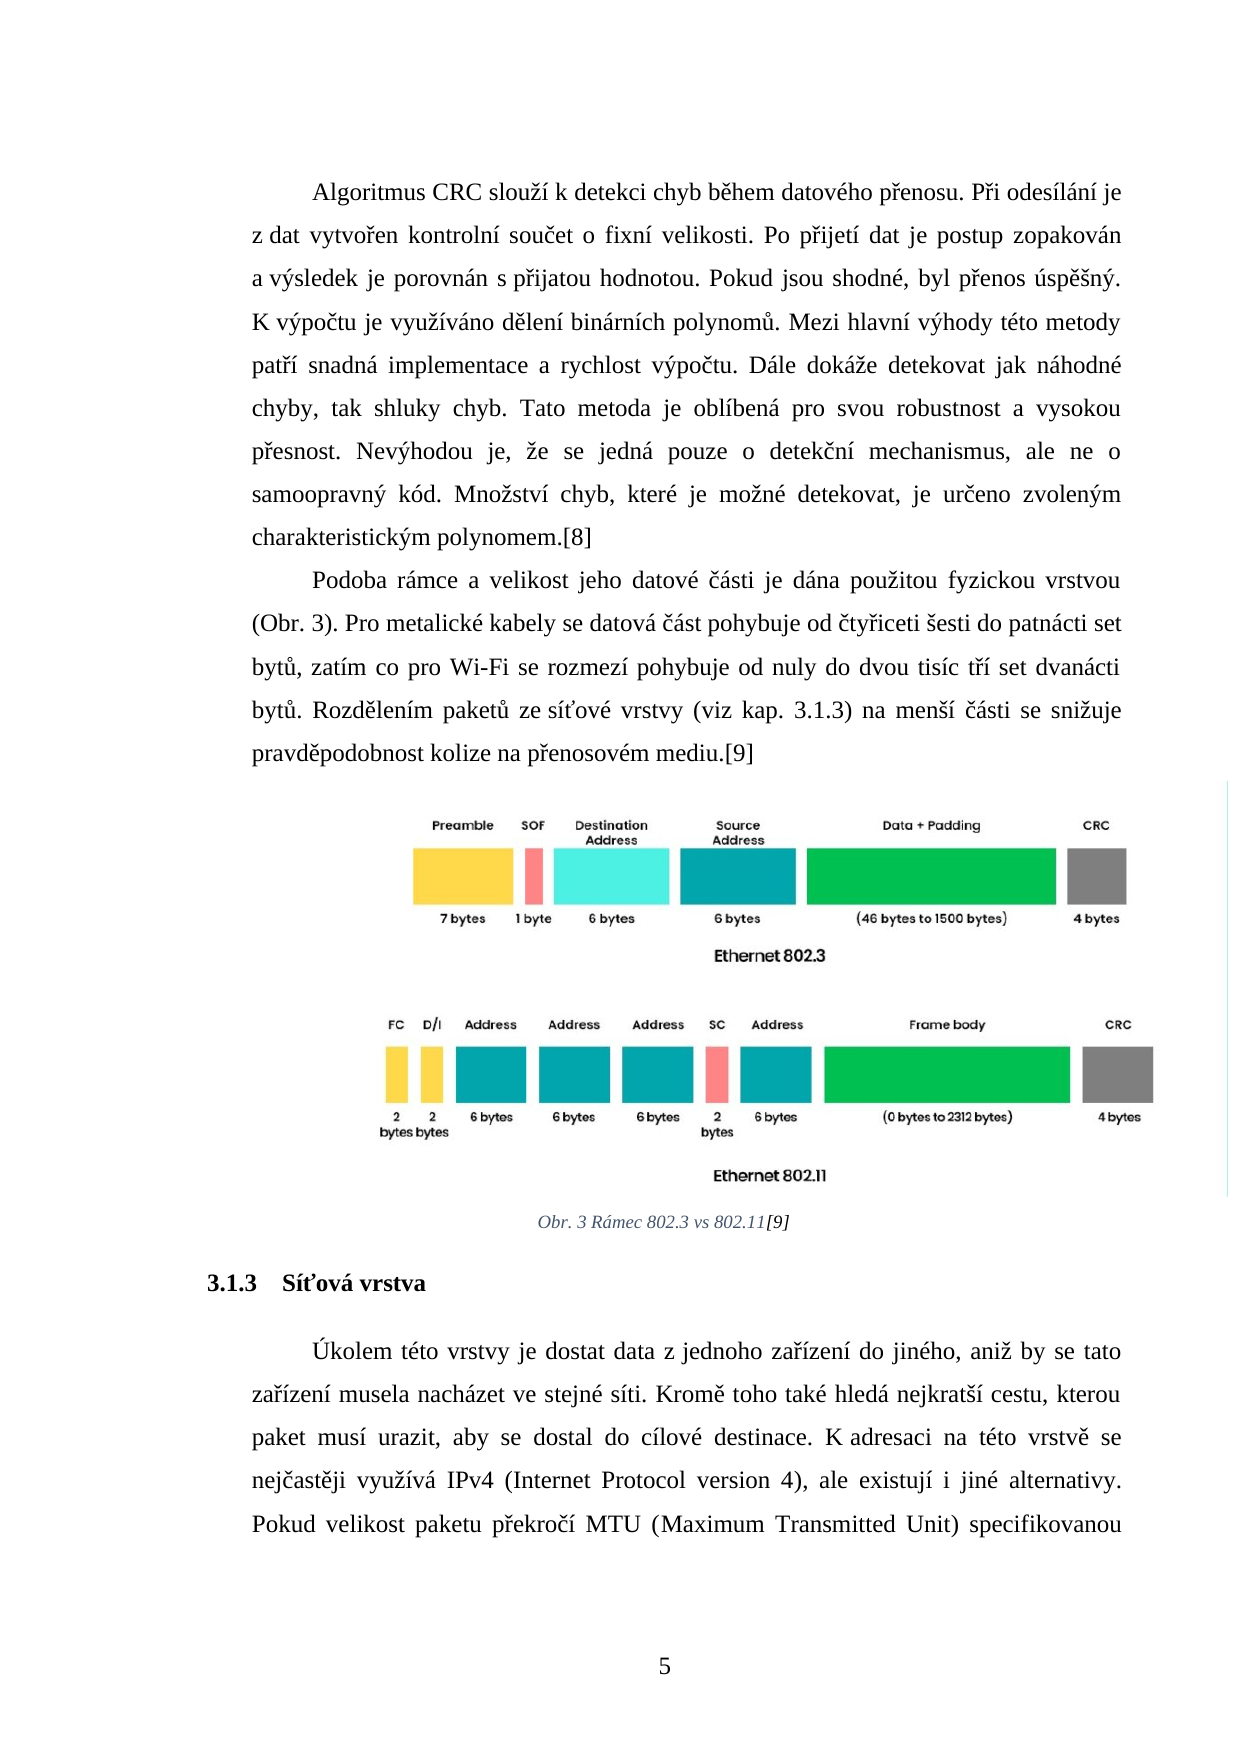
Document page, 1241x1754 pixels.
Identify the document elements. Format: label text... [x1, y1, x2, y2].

picture [311, 781, 1228, 1197]
text Podoba rámce a velikost jeho datové části je dána použitou fyzickou vrstvou (Obr. 3). Pro metalické kabely se datová část pohybuje od čtyřiceti šesti do patnácti set bytů, zatím co pro Wi-Fi se rozmezí pohybuje od nuly do dvou tisíc tří set dvanácti bytů. Rozdělením paketů ze síťové vrstvy (viz kap. 3.1.3) na menší části se snižuje pravděpodobnost kolize na přenosovém mediu. [252, 565, 1122, 767]
text Obr. Rámec 802.3 vs 802.11 [207, 1211, 1122, 1232]
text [252, 1336, 1122, 1537]
subtitle Síťová vrstva [207, 1268, 1122, 1297]
text Algoritmus CRC slouží k detekci chyb během datového přenosu. Při odesílání je z dat vytvořen kontrolní součet o fixní velikosti. Po přijetí dat je postup zopakován a výsledek je porovnán s přijatou hodnotou. Pokud jsou shodné, byl přenos úspěšný. K výpočtu je využíváno dělení binárních polynomů. Mezi hlavní výhody této metody patří snadná implementace a rychlost výpočtu. Dále dokáže detekovat jak náhodné chyby, tak shluky chyb. Tato metoda je oblíbená pro svou robustnost a vysokou přesnost. Nevýhodou je, že se jedná pouze o detekční mechanismus, ale ne o samoopravný kód. Množství chyb, které je možné detekovat, je určeno zvoleným charakteristickým polynomem. [252, 177, 1122, 551]
